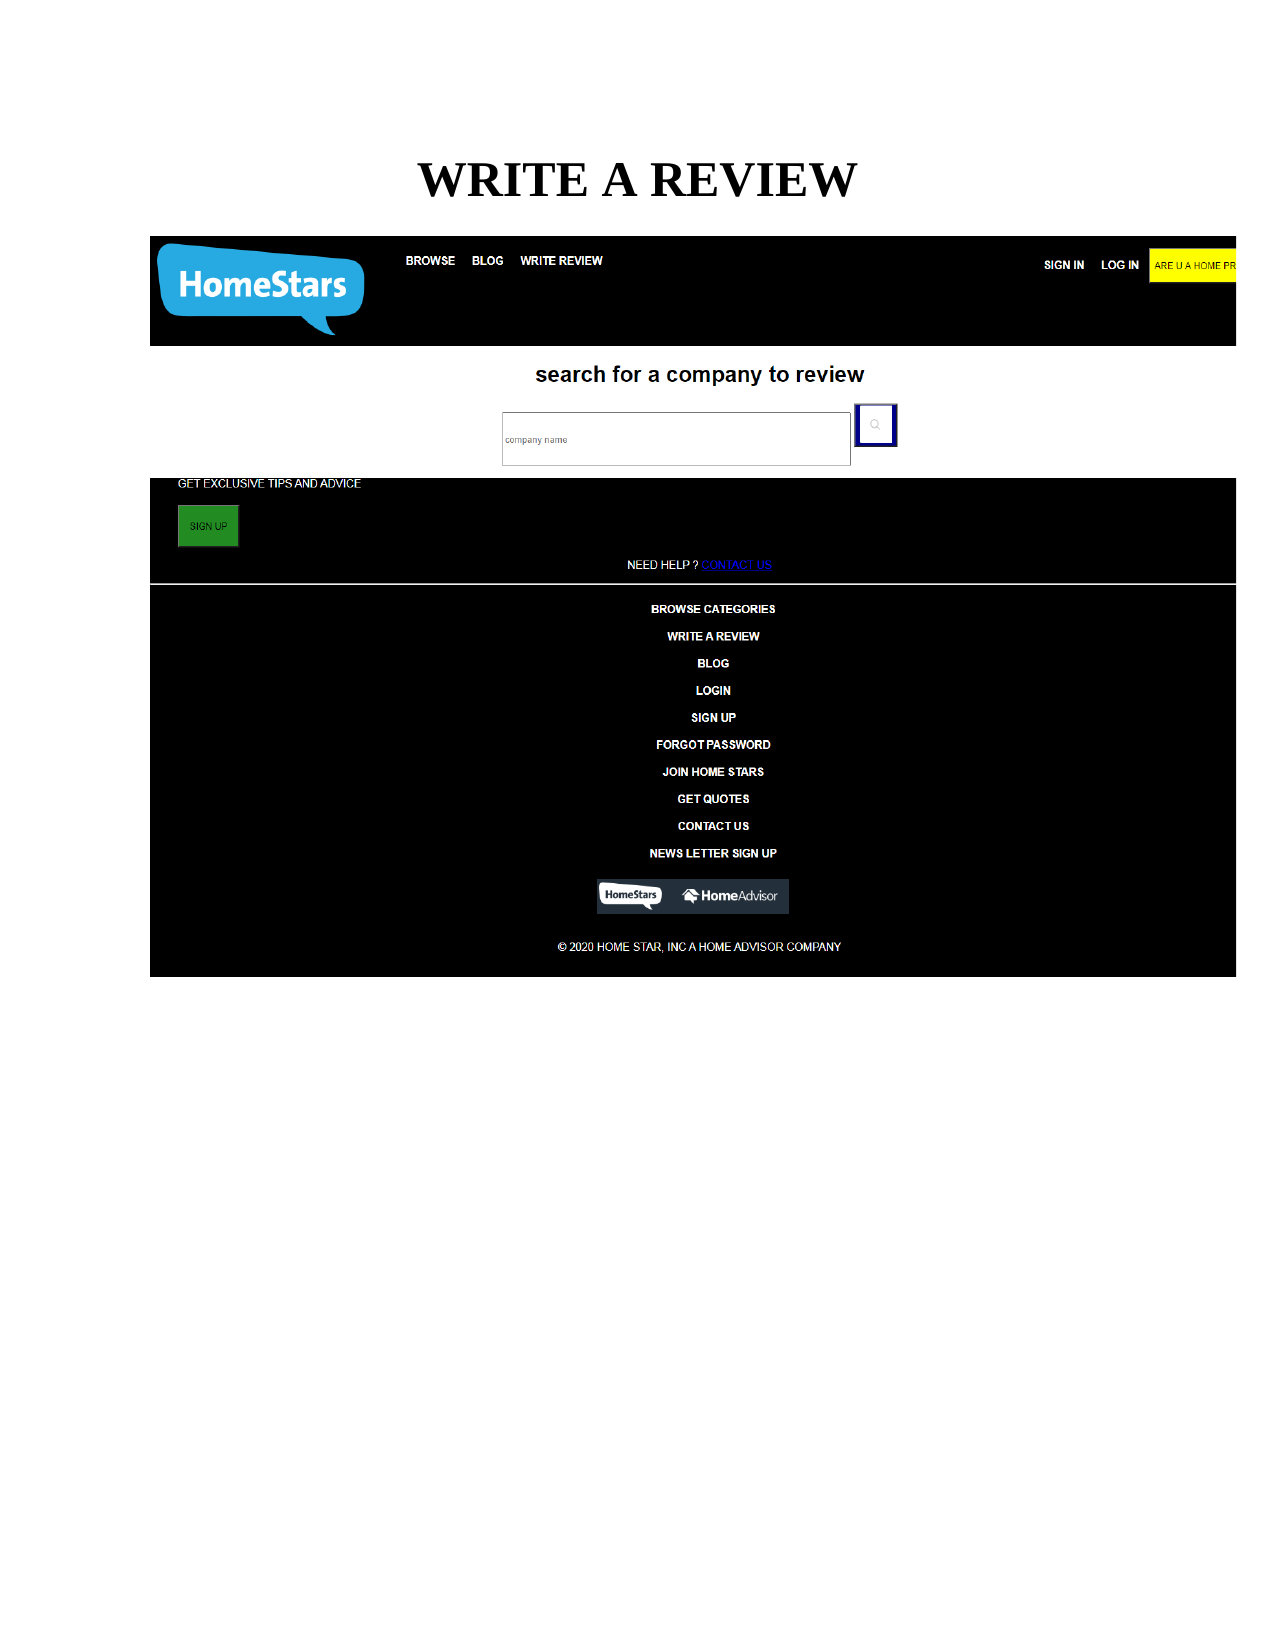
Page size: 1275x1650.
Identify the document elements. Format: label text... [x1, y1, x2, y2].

text WRITE A REVIEW [150, 150, 1125, 207]
picture [150, 236, 1237, 977]
